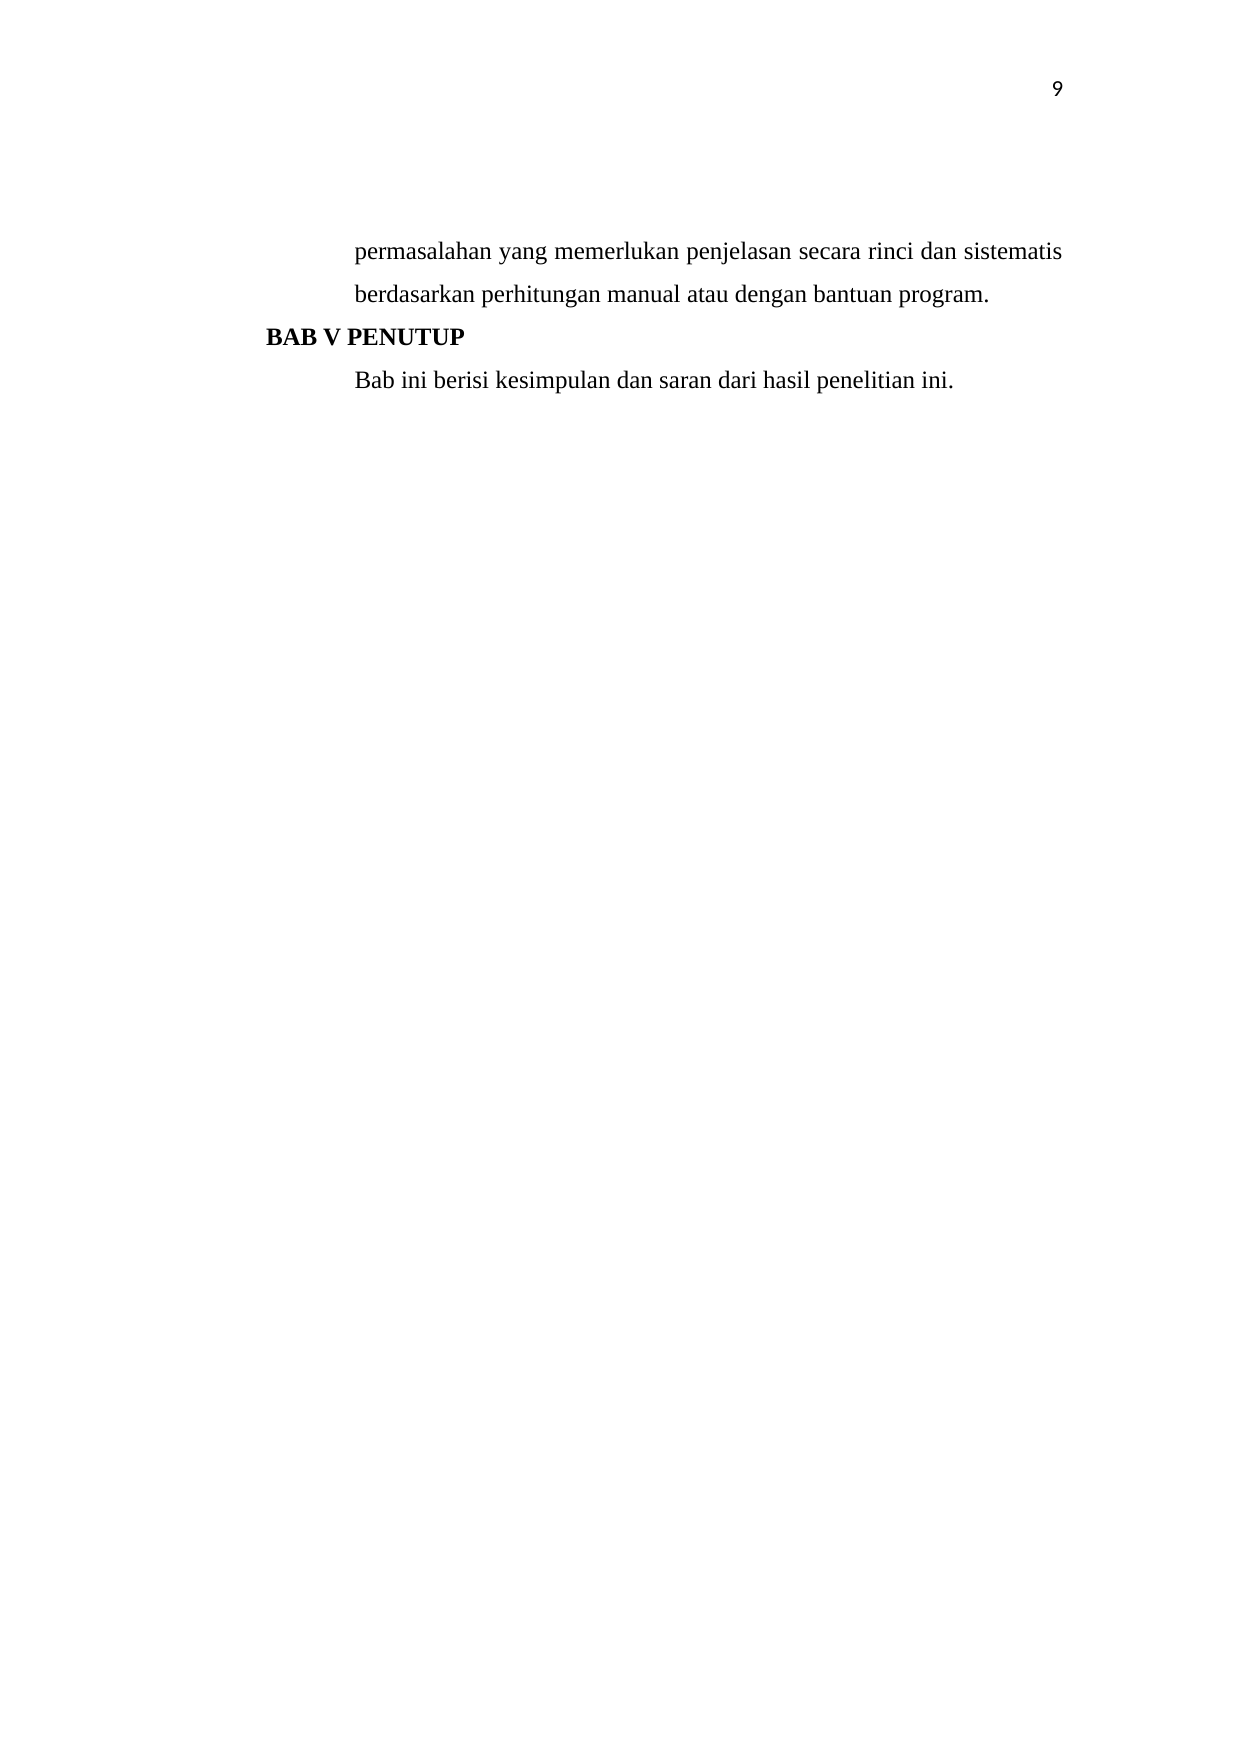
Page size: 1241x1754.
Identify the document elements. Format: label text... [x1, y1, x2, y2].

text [354, 236, 1063, 308]
text BAB V PENUTUP [266, 322, 1063, 351]
text Bab ini berisi kesimpulan dan saran dari hasil penelitian ini. [354, 366, 1063, 394]
